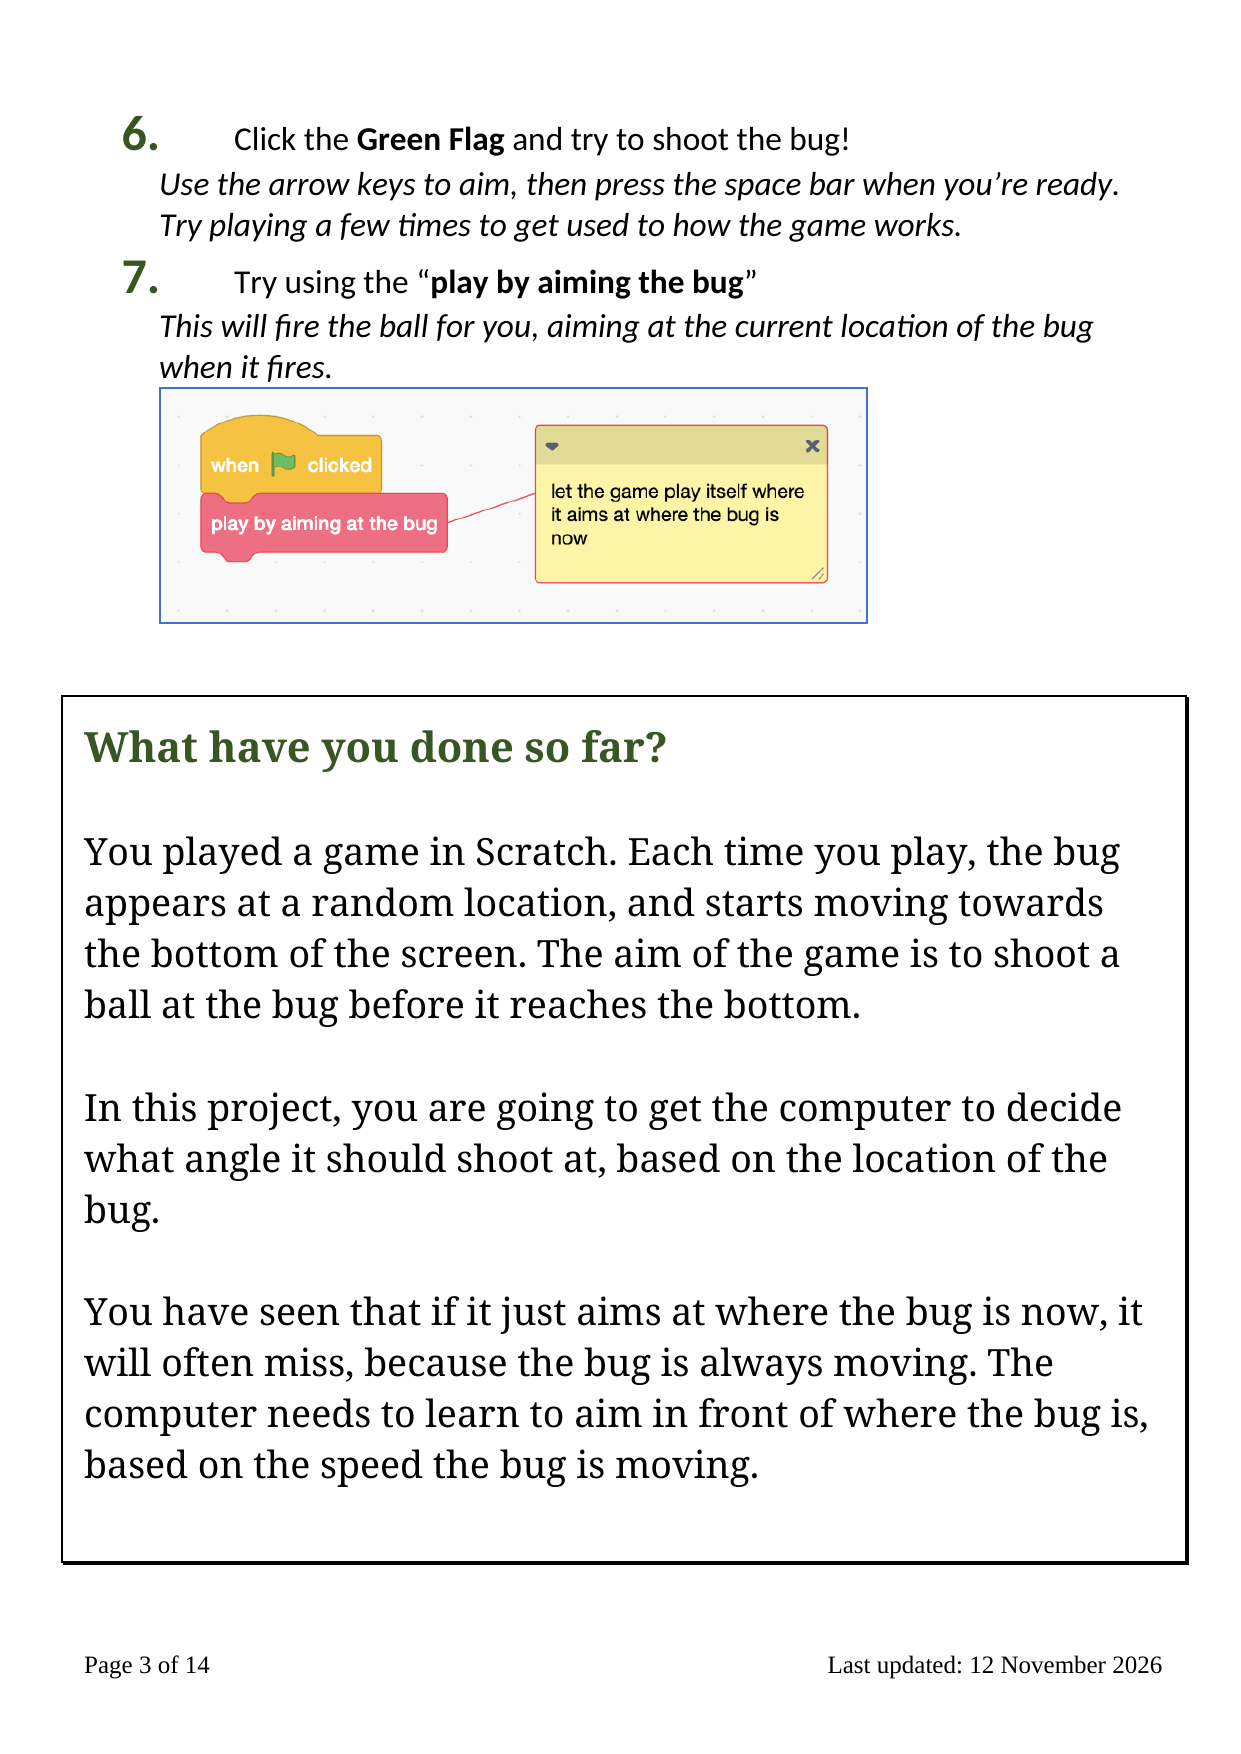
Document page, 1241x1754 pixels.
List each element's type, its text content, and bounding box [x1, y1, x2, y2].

list Click the Green Flag and try to shoot the bug! Use the arrow keys to aim, then press the space bar when you’re ready. Try playing a few times to get used to how the game works. [121, 102, 1164, 244]
text In this project, you are going to get the computer to decide what angle it should shoot at, based on the location of the bug. [84, 1081, 1164, 1234]
picture [161, 389, 866, 622]
text You played a game in Scratch. Each time you play, the bug appears at a random location, and starts moving towards the bottom of the screen. The aim of the game is to shoot a ball at the bug before it reaches the bottom. [84, 826, 1164, 1030]
text What have you done so far? [63, 697, 1185, 775]
text You have seen that if it just aims at where the bug is now, it will often miss, because the bug is always moving. The computer needs to learn to aim in front of where the bug is, based on the speed the bug is moving. [84, 1285, 1164, 1489]
